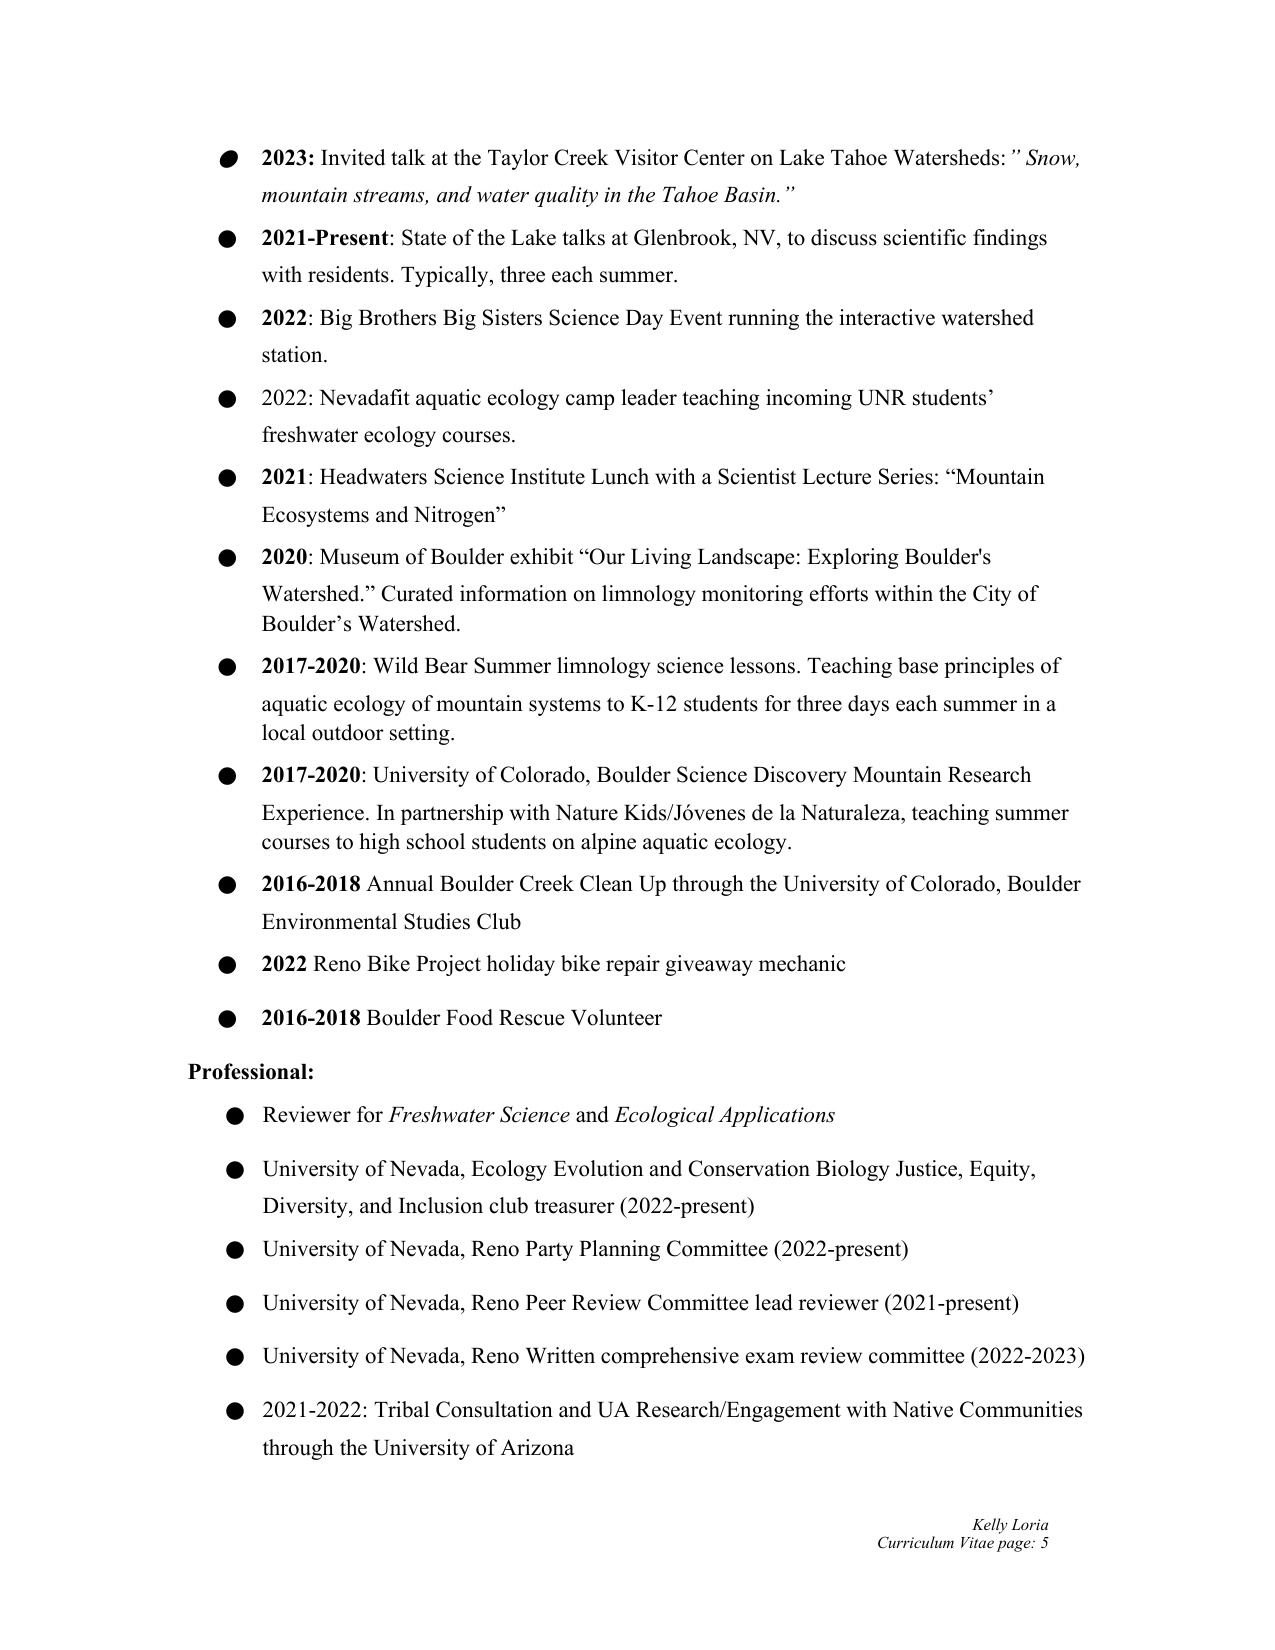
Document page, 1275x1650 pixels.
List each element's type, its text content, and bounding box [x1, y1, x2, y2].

list 2022 Reno Bike Project holiday bike repair giveaway mechanic [217, 938, 1087, 985]
list 2017-2020: Wild Bear Summer limnology science lessons. Teaching base principles of aquatic ecology of mountain systems to K-12 students for three days each summer in a local outdoor setting. [217, 640, 1087, 745]
list University of Nevada, Reno Peer Review Committee lead reviewer (2021-present) [225, 1276, 1087, 1323]
list University of Nevada, Reno Written comprehensive exam review committee (2022-2023) [225, 1330, 1087, 1377]
list 2021-2022: Tribal Consultation and UA Research/Engagement with Native Communities through the University of Arizona [225, 1384, 1087, 1460]
list 2016-2018 Annual Boulder Creek Clean Up through the University of Colorado, Boulder Environmental Studies Club [217, 858, 1087, 934]
list 2021: Headwaters Science Institute Lunch with a Scientist Lecture Series: “Mountain Ecosystems and Nitrogen” [217, 451, 1087, 527]
text Professional: [187, 1059, 1087, 1084]
list University of Nevada, Ecology Evolution and Conservation Biology Justice, Equity, Diversity, and Inclusion club treasurer (2022-present) [225, 1142, 1087, 1218]
list University of Nevada, Reno Party Planning Committee (2022-present) [225, 1222, 1087, 1269]
list 2016-2018 Boulder Food Rescue Volunteer [217, 992, 1087, 1039]
list Reviewer for Freshwater Science and Ecological Applications [225, 1088, 1087, 1135]
list 2020: Museum of Boulder exhibit “Our Living Landscape: Exploring Boulder's Watershed.” Curated information on limnology monitoring efforts within the City of Boulder’s Watershed. [217, 531, 1087, 636]
list 2017-2020: University of Colorado, Boulder Science Discovery Mountain Research Experience. In partnership with Nature Kids/Jóvenes de la Naturaleza, teaching summer courses to high school students on alpine aquatic ecology. [217, 749, 1087, 854]
list 2022: Nevadafit aquatic ecology camp leader teaching incoming UNR students’ freshwater ecology courses. [217, 371, 1087, 447]
list 2023: Invited talk at the Taylor Creek Visitor Center on Lake Tahoe Watersheds:” Snow, mountain streams, and water quality in the Tahoe Basin.” [217, 131, 1087, 207]
list 2021-Present: State of the Lake talks at Glenbrook, NV, to discuss scientific findings with residents. Typically, three each summer. [217, 211, 1087, 287]
list 2022: Big Brothers Big Sisters Science Day Event running the interactive watershed station. [217, 291, 1087, 367]
